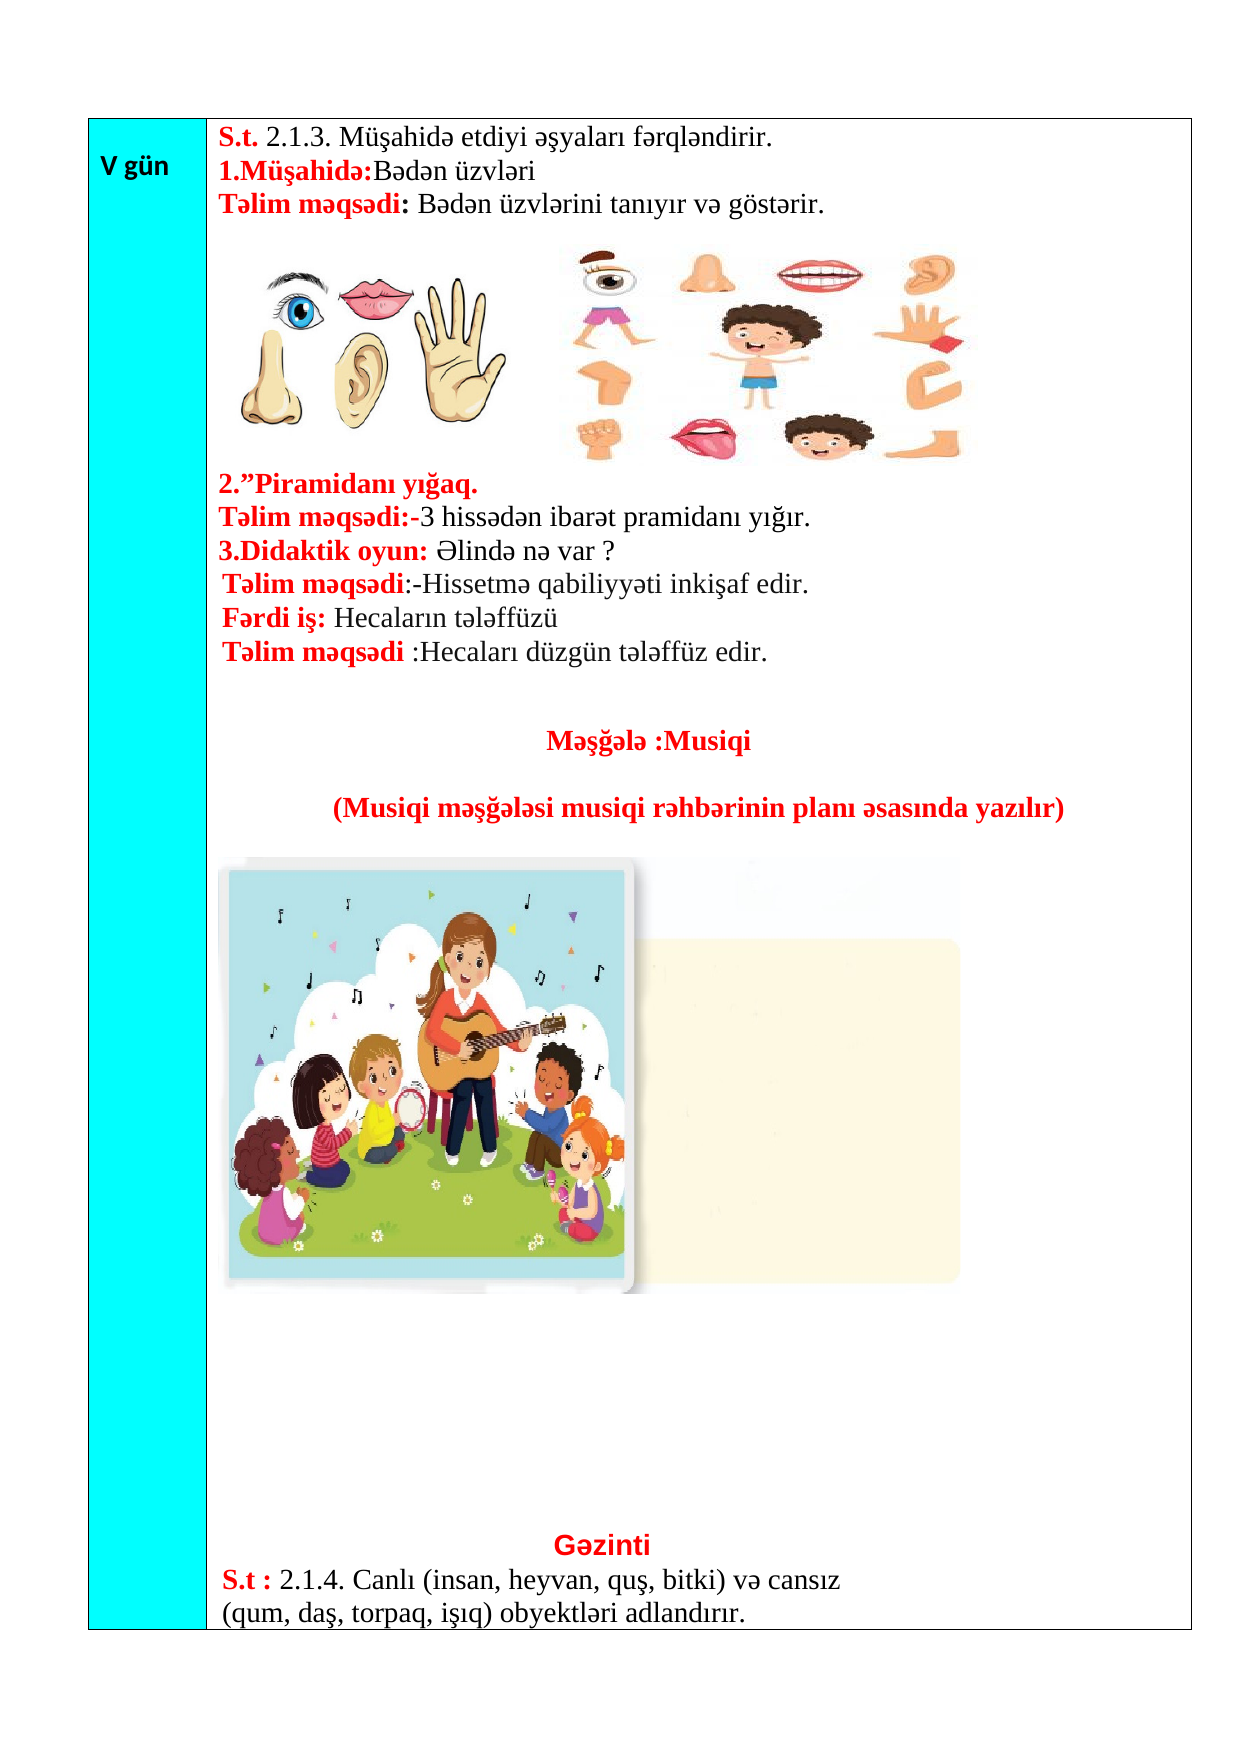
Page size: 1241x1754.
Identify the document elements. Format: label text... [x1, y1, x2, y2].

picture [218, 219, 516, 466]
picture [218, 857, 961, 1294]
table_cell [207, 119, 1191, 1629]
picture [559, 244, 978, 466]
table_cell ________ V gün [89, 119, 206, 1629]
